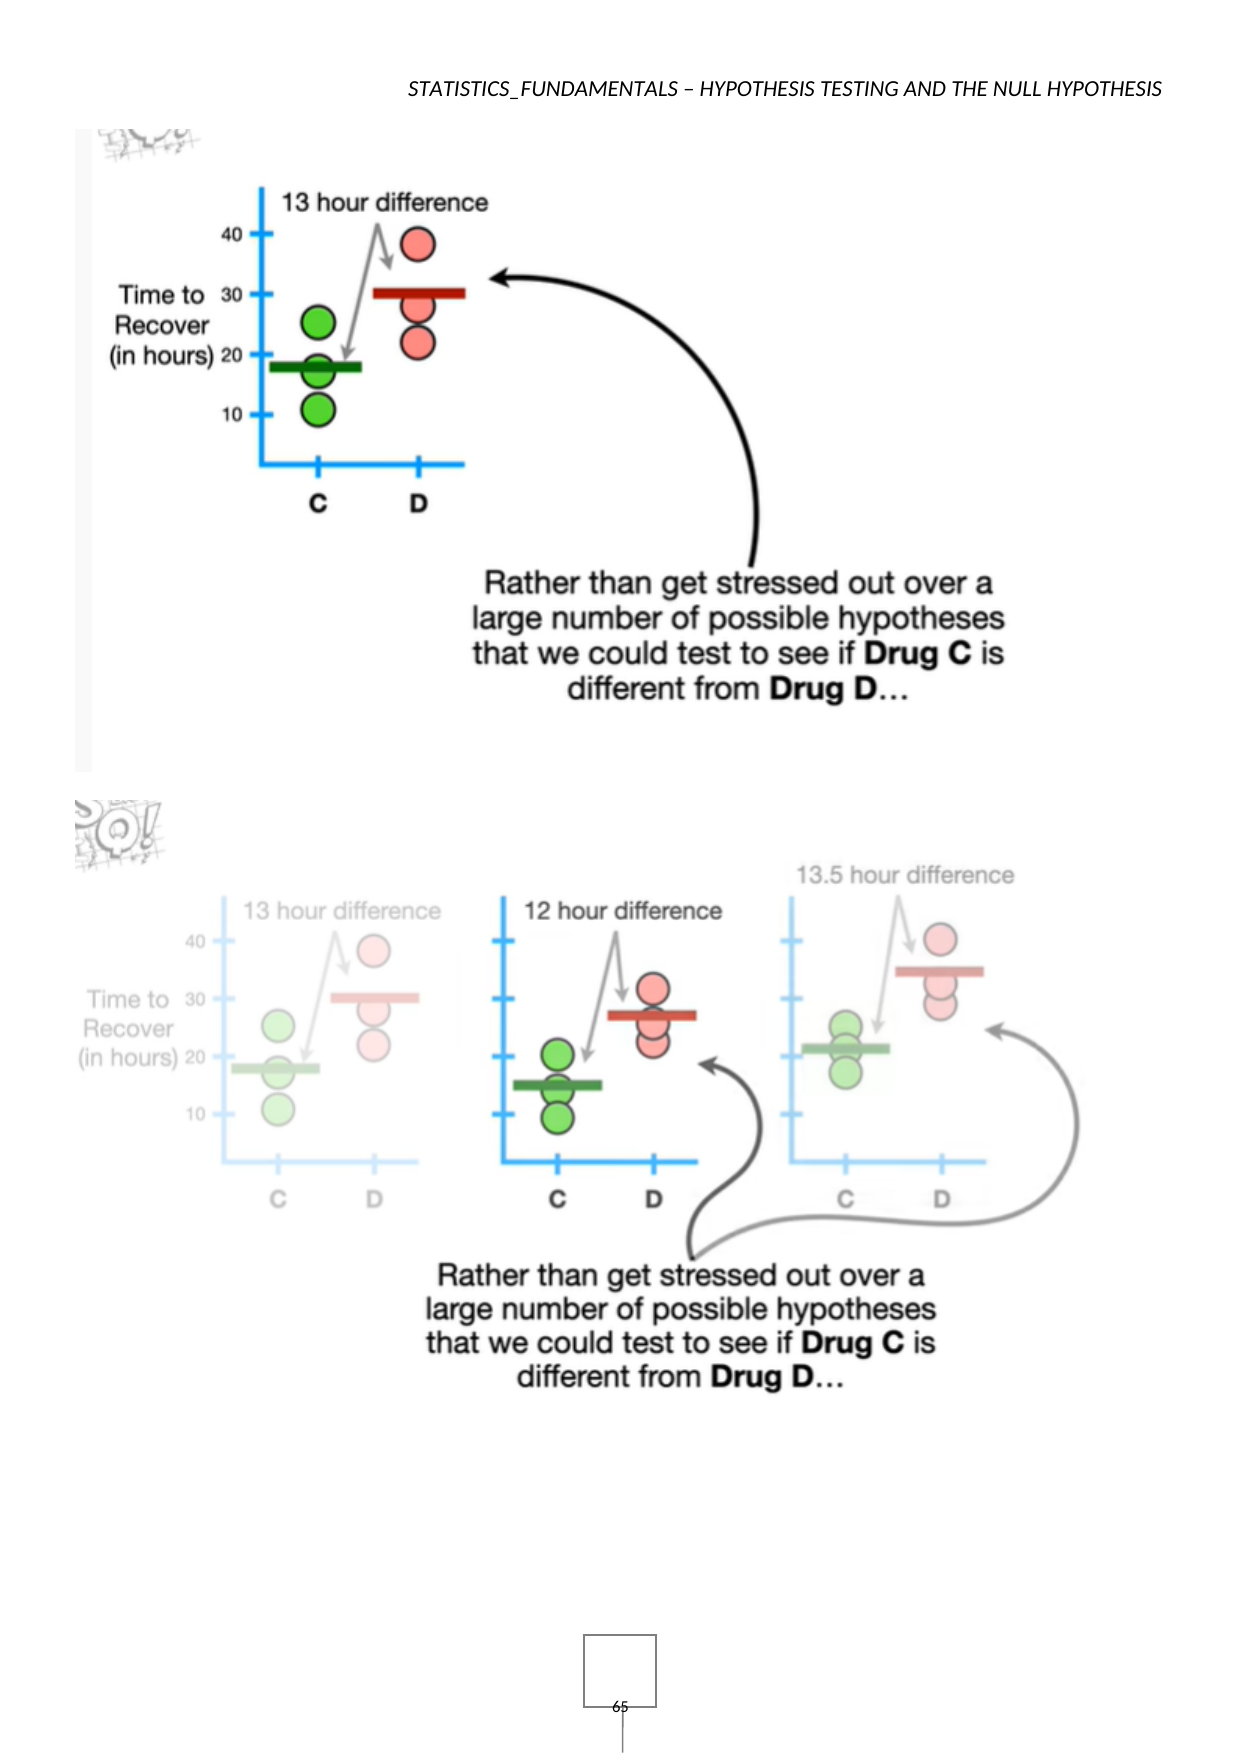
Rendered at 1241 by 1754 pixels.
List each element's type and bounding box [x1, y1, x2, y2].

picture [75, 129, 1107, 772]
picture [75, 800, 1166, 1443]
